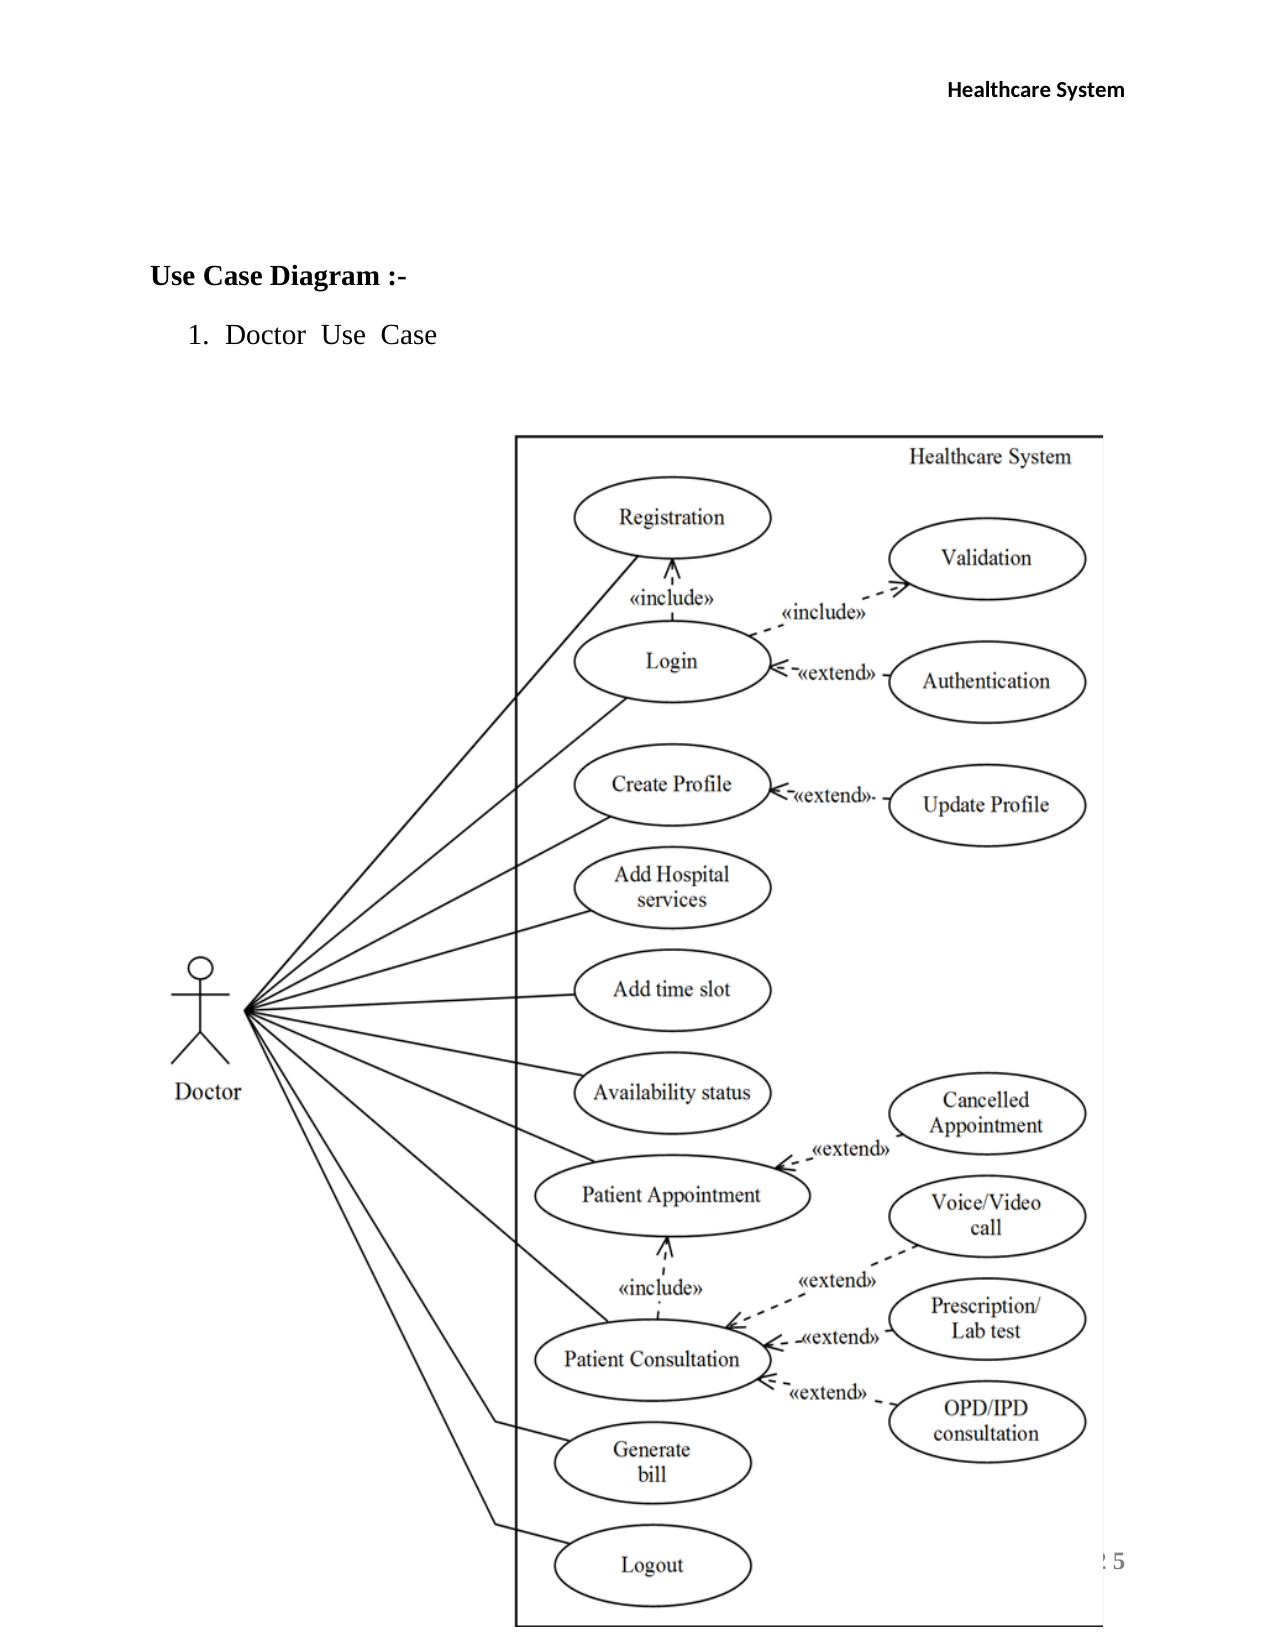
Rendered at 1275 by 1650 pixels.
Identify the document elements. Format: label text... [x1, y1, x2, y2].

picture [162, 421, 1103, 1624]
text Use Case Diagram :- [150, 258, 1125, 291]
list Doctor Use Case [187, 317, 1125, 351]
